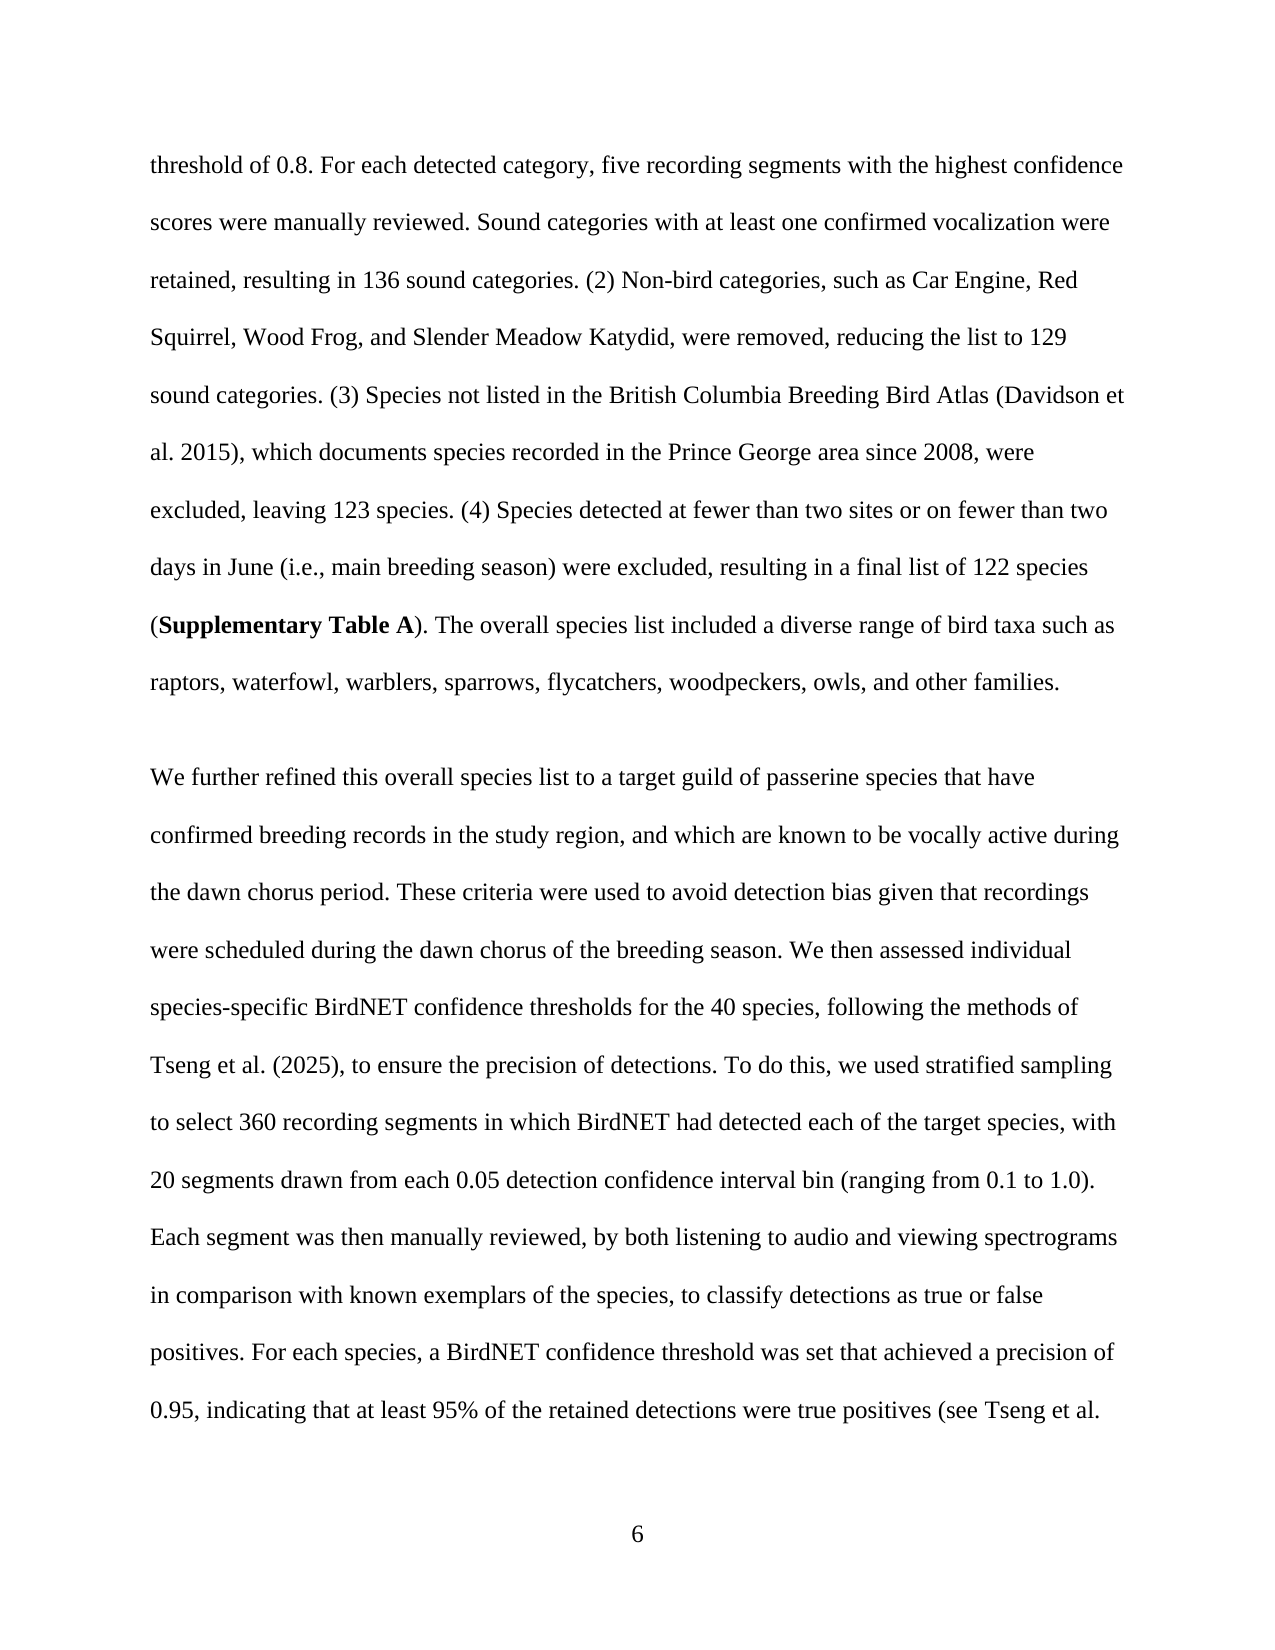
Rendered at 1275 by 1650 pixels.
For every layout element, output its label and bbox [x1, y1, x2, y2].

text [150, 762, 1125, 1424]
text [150, 150, 1125, 696]
